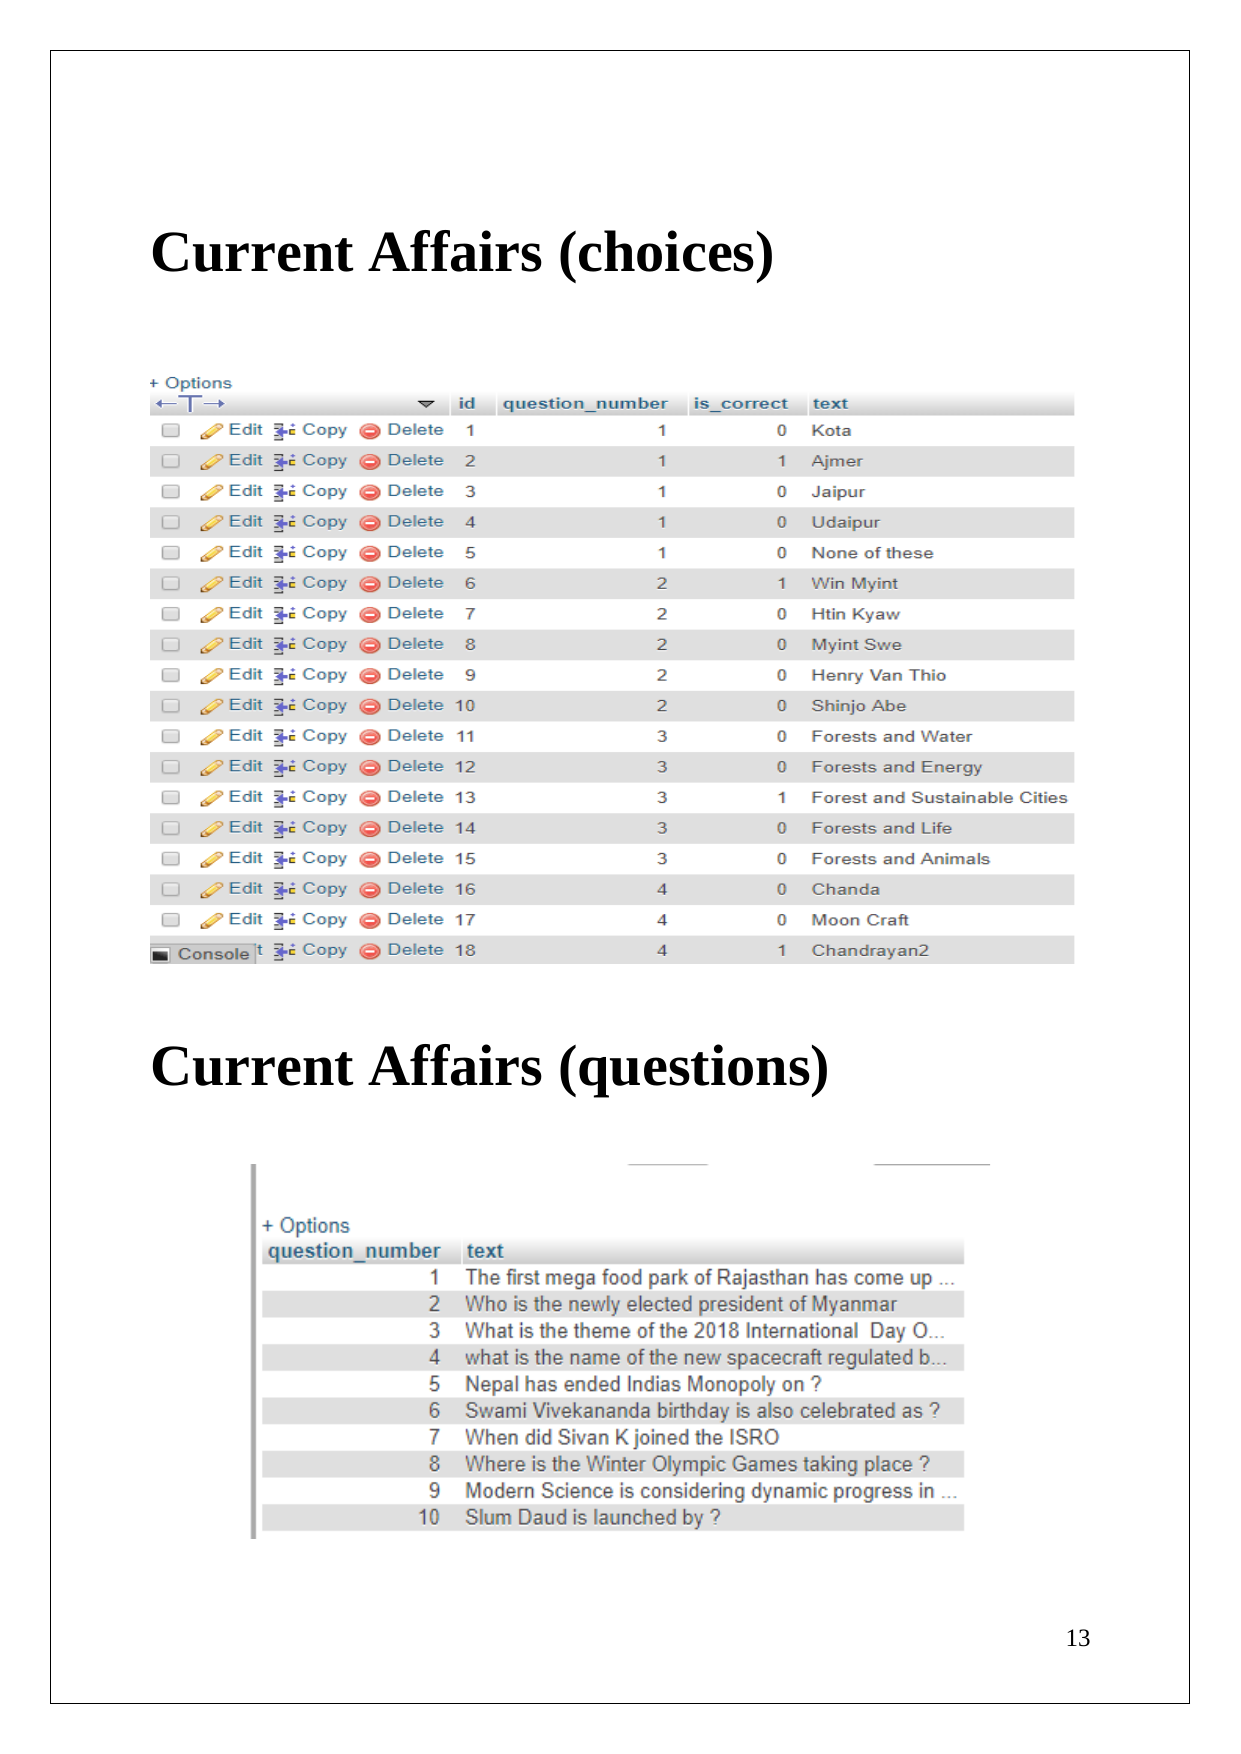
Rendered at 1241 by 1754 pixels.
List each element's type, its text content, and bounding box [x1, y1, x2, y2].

text Current Affairs (choices) [150, 217, 1090, 284]
text Current Affairs (questions) [150, 1030, 1090, 1097]
picture [250, 1164, 990, 1539]
picture [150, 351, 1091, 964]
